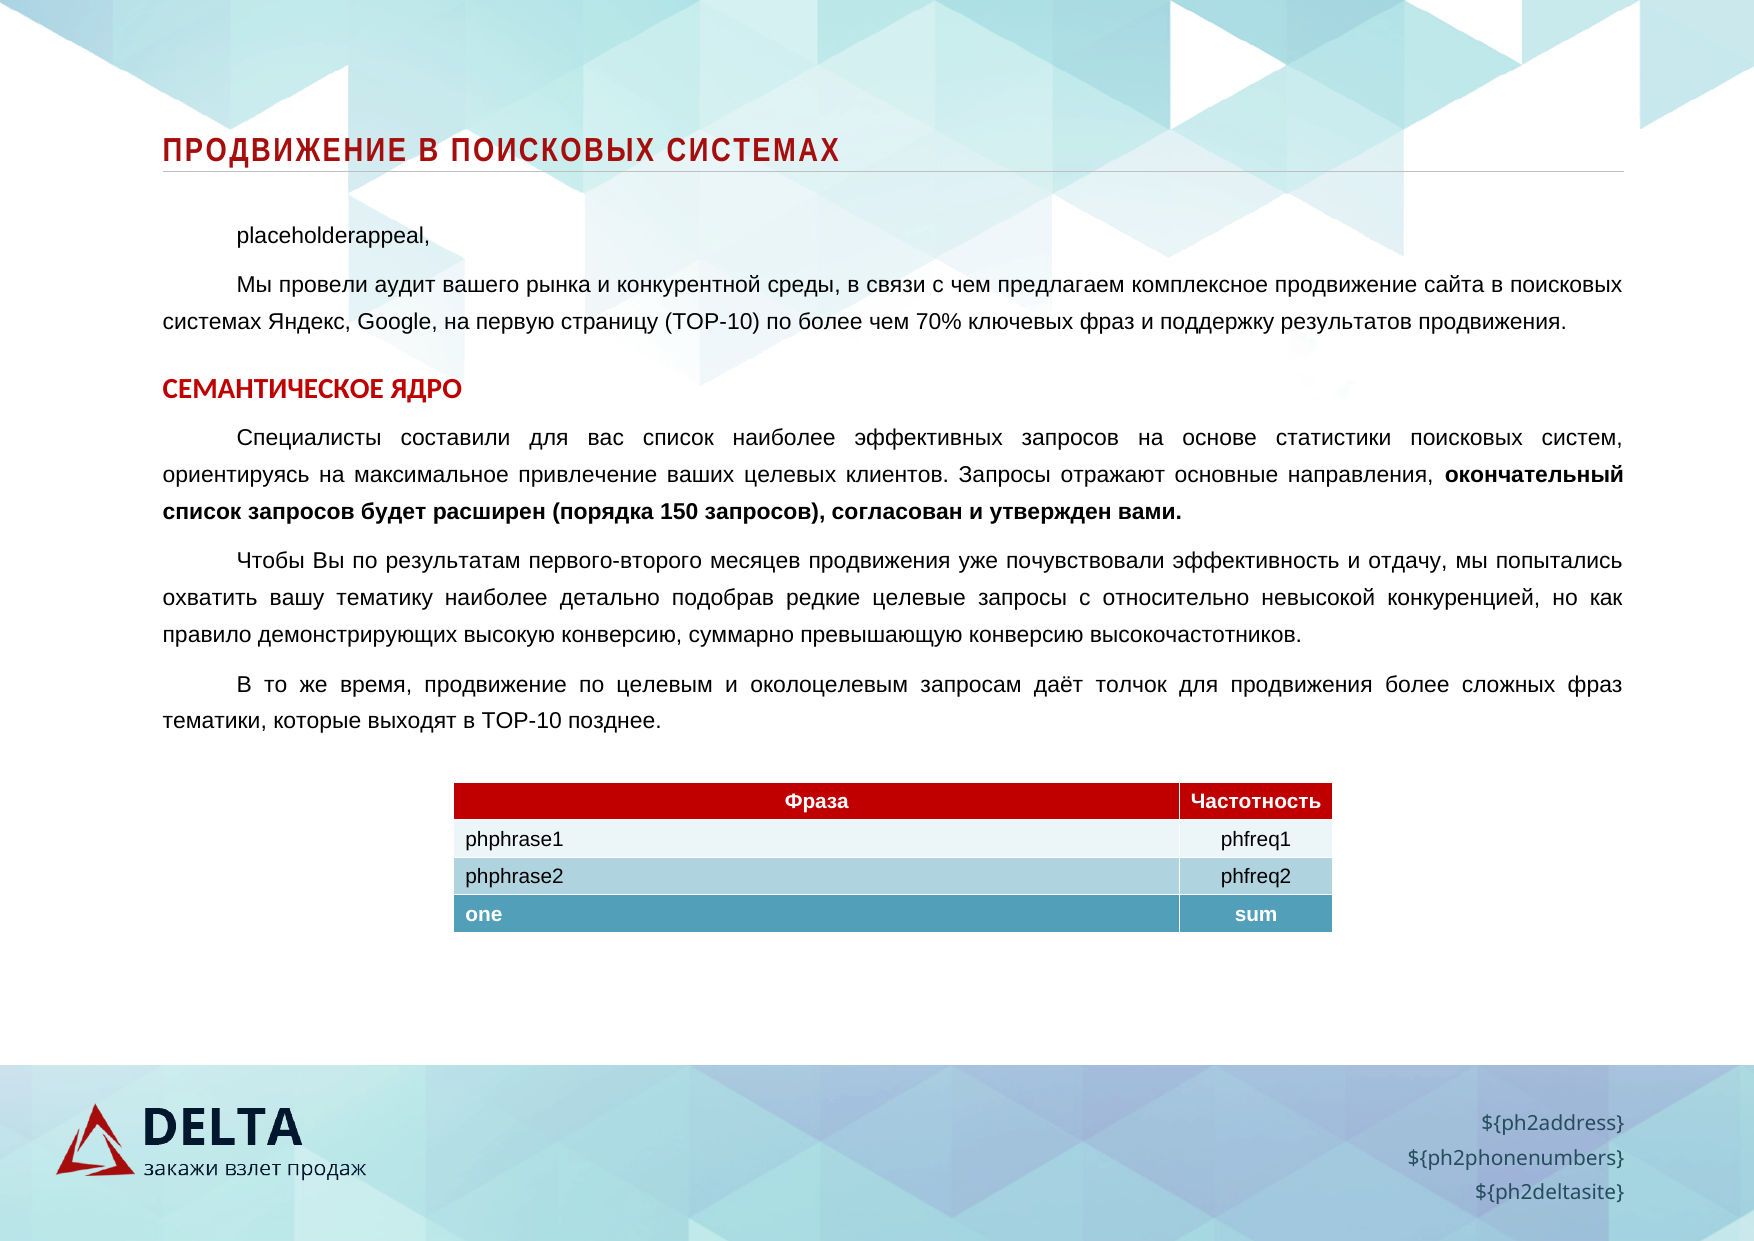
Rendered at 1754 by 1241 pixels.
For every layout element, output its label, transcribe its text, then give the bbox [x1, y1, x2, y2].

table_cell sum [1180, 895, 1332, 932]
table_cell phphrase2 [454, 858, 1179, 894]
text СЕМАНТИЧЕСКОЕ ЯДРО [162, 370, 1624, 406]
table_cell phfreq1 [1180, 820, 1332, 857]
table_cell phphrase1 [454, 820, 1179, 857]
picture [0, 1065, 1754, 1241]
table_cell phfreq2 [1180, 858, 1332, 894]
text продвижение в поисковых системах [162, 131, 1624, 172]
text Мы провели аудит вашего рынка и конкурентной среды, в связи с чем предлагаем комплексное продвижение сайта в поисковых системах Яндекс, Google, на первую страницу (ТОР-10) по более чем 70% ключевых фраз и поддержку результатов продвижения. [162, 271, 1624, 335]
text Чтобы Вы по результатам первого-второго месяцев продвижения уже почувствовали эффективность и отдачу, мы попытались охватить вашу тематику наиболее детально подобрав редкие целевые запросы с относительно невысокой конкуренцией, но как правило демонстрирующих высокую конверсию, суммарно превышающую конверсию высокочастотников. [162, 547, 1624, 647]
table_header Фраза [454, 783, 1179, 819]
text В то же время, продвижение по целевым и околоцелевым запросам даёт толчок для продвижения более сложных фраз тематики, которые выходят в ТОР-10 позднее. [162, 671, 1624, 734]
picture [0, 0, 1754, 518]
table_cell one [454, 895, 1179, 932]
table_header Частотность [1180, 783, 1332, 819]
text placeholderappeal, [162, 222, 1624, 248]
text Специалисты составили для вас список наиболее эффективных запросов на основе статистики поисковых систем, ориентируясь на максимальное привлечение ваших целевых клиентов. Запросы отражают основные направления, окончательный список запросов будет расширен (порядка 150 запросов), согласован и утвержден вами. [162, 424, 1624, 524]
